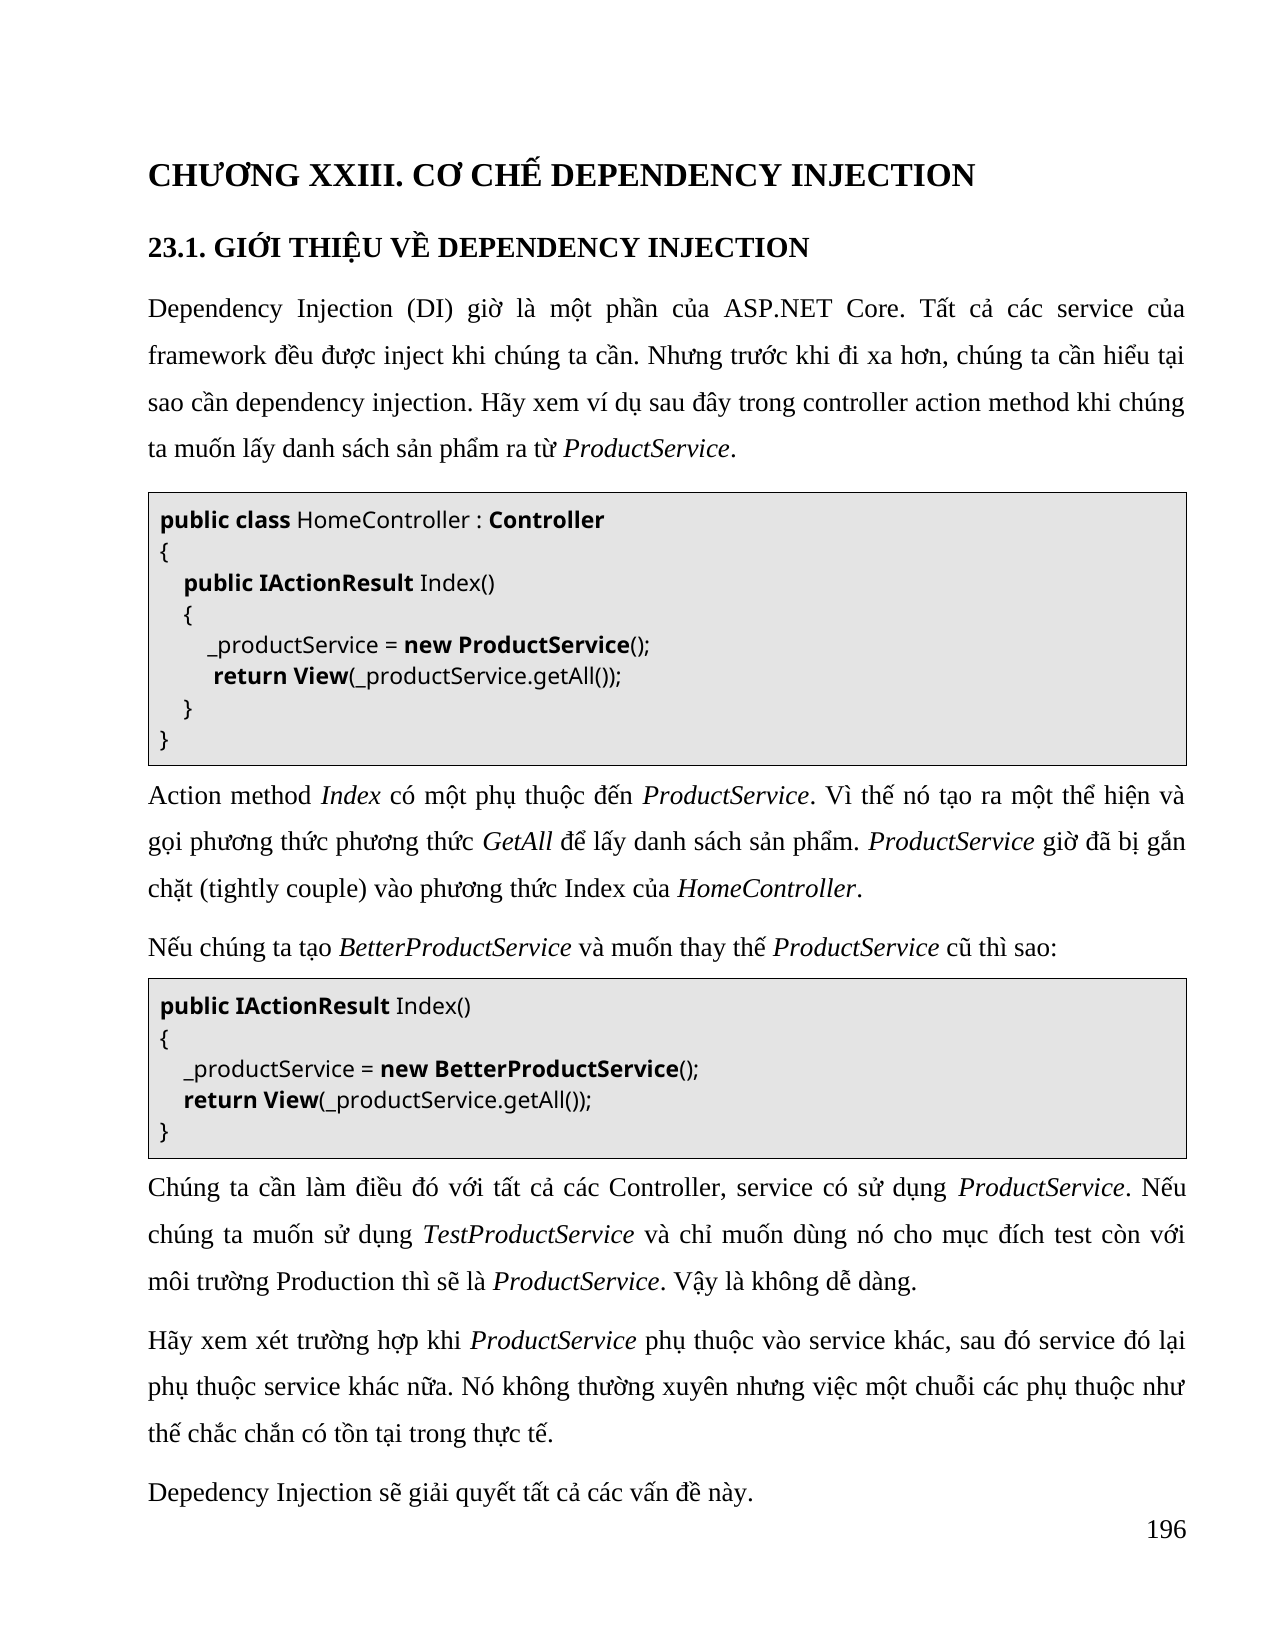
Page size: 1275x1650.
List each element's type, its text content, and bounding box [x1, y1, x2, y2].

subtitle 23.1. Giới thiệu về Dependency Injection [148, 230, 1186, 263]
text Action method Index có một phụ thuộc đến ProductService. Vì thế nó tạo ra một thể hiện và gọi phương thức phương thức GetAll để lấy danh sách sản phẩm. ProductService giờ đã bị gắn chặt (tightly couple) vào phương thức Index của HomeController. [148, 779, 1186, 903]
text Dependency Injection (DI) giờ là một phần của ASP.NET Core. Tất cả các service của framework đều được inject khi chúng ta cần. Nhưng trước khi đi xa hơn, chúng ta cần hiểu tại sao cần dependency injection. Hãy xem ví dụ sau đây trong controller action method khi chúng ta muốn lấy danh sách sản phẩm ra từ ProductService. [148, 293, 1186, 464]
text Depedency Injection sẽ giải quyết tất cả các vấn đề này. [148, 1476, 1186, 1507]
text Chúng ta cần làm điều đó với tất cả các Controller, service có sử dụng ProductService. Nếu chúng ta muốn sử dụng TestProductService và chỉ muốn dùng nó cho mục đích test còn với môi trường Production thì sẽ là ProductService. Vậy là không dễ dàng. [148, 1171, 1186, 1296]
subtitle Chương XXIII. Cơ chế Dependency Injection [148, 156, 1186, 194]
table_header public class HomeController : Controller { public IActionResult Index() { _productService = new ProductService(); return View(_productService.getAll()); } } [149, 493, 1186, 765]
text Nếu chúng ta tạo BetterProductService và muốn thay thế ProductService cũ thì sao: [148, 931, 1186, 962]
text Hãy xem xét trường hợp khi ProductService phụ thuộc vào service khác, sau đó service đó lại phụ thuộc service khác nữa. Nó không thường xuyên nhưng việc một chuỗi các phụ thuộc như thế chắc chắn có tồn tại trong thực tế. [148, 1324, 1186, 1448]
table_header public IActionResult Index() { _productService = new BetterProductService(); return View(_productService.getAll()); } [149, 979, 1186, 1158]
